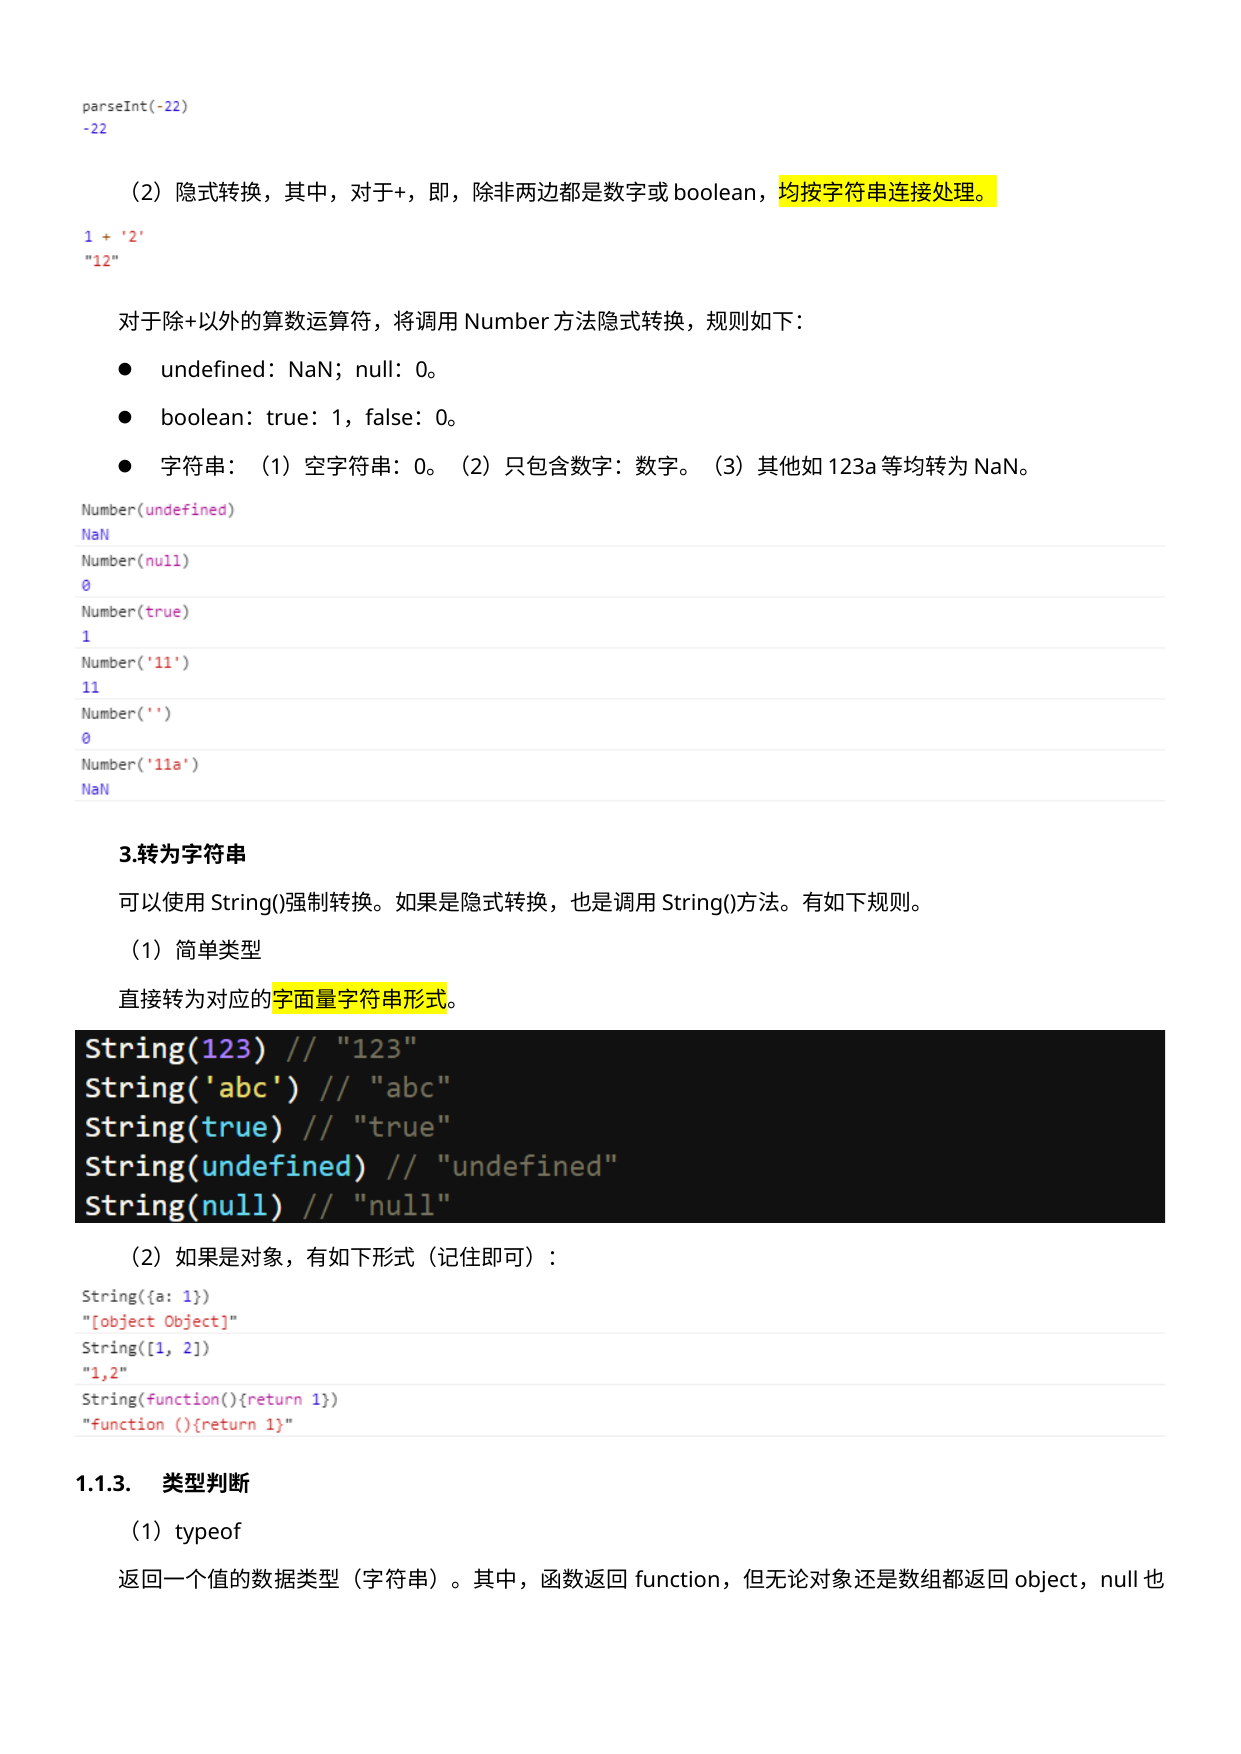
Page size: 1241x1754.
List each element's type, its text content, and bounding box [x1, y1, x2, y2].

picture [75, 496, 1166, 803]
picture [75, 1030, 1166, 1223]
list 字符串：（1）空字符串：0。（2）只包含数字：数字。（3）其他如123a等均转为NaN。 [117, 448, 1165, 481]
text 类型判断 [75, 1466, 1165, 1498]
text 直接转为对应的字面量字符串形式。 [75, 982, 272, 1014]
picture [75, 223, 1166, 269]
text 对于除+以外的算数运算符，将调用Number方法隐式转换，规则如下： [75, 303, 1165, 336]
text （1）简单类型 [75, 933, 1165, 966]
text （1）typeof [75, 1514, 1165, 1546]
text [75, 1562, 1165, 1595]
picture [75, 1288, 1166, 1437]
list boolean：true：1，false：0。 [117, 400, 1165, 432]
picture [75, 95, 1166, 136]
text （2）如果是对象，有如下形式（记住即可）： [75, 1240, 1165, 1272]
list undefined：NaN；null：0。 [117, 352, 1165, 384]
text 直接转为对应的字面量字符串形式。 [447, 982, 1165, 1014]
text （2）隐式转换，其中，对于+，即，除非两边都是数字或boolean，均按字符串连接处理。 [75, 175, 1165, 208]
text 可以使用String()强制转换。如果是隐式转换，也是调用String()方法。有如下规则。 [75, 885, 1165, 917]
text 3.转为字符串 [75, 837, 1165, 869]
